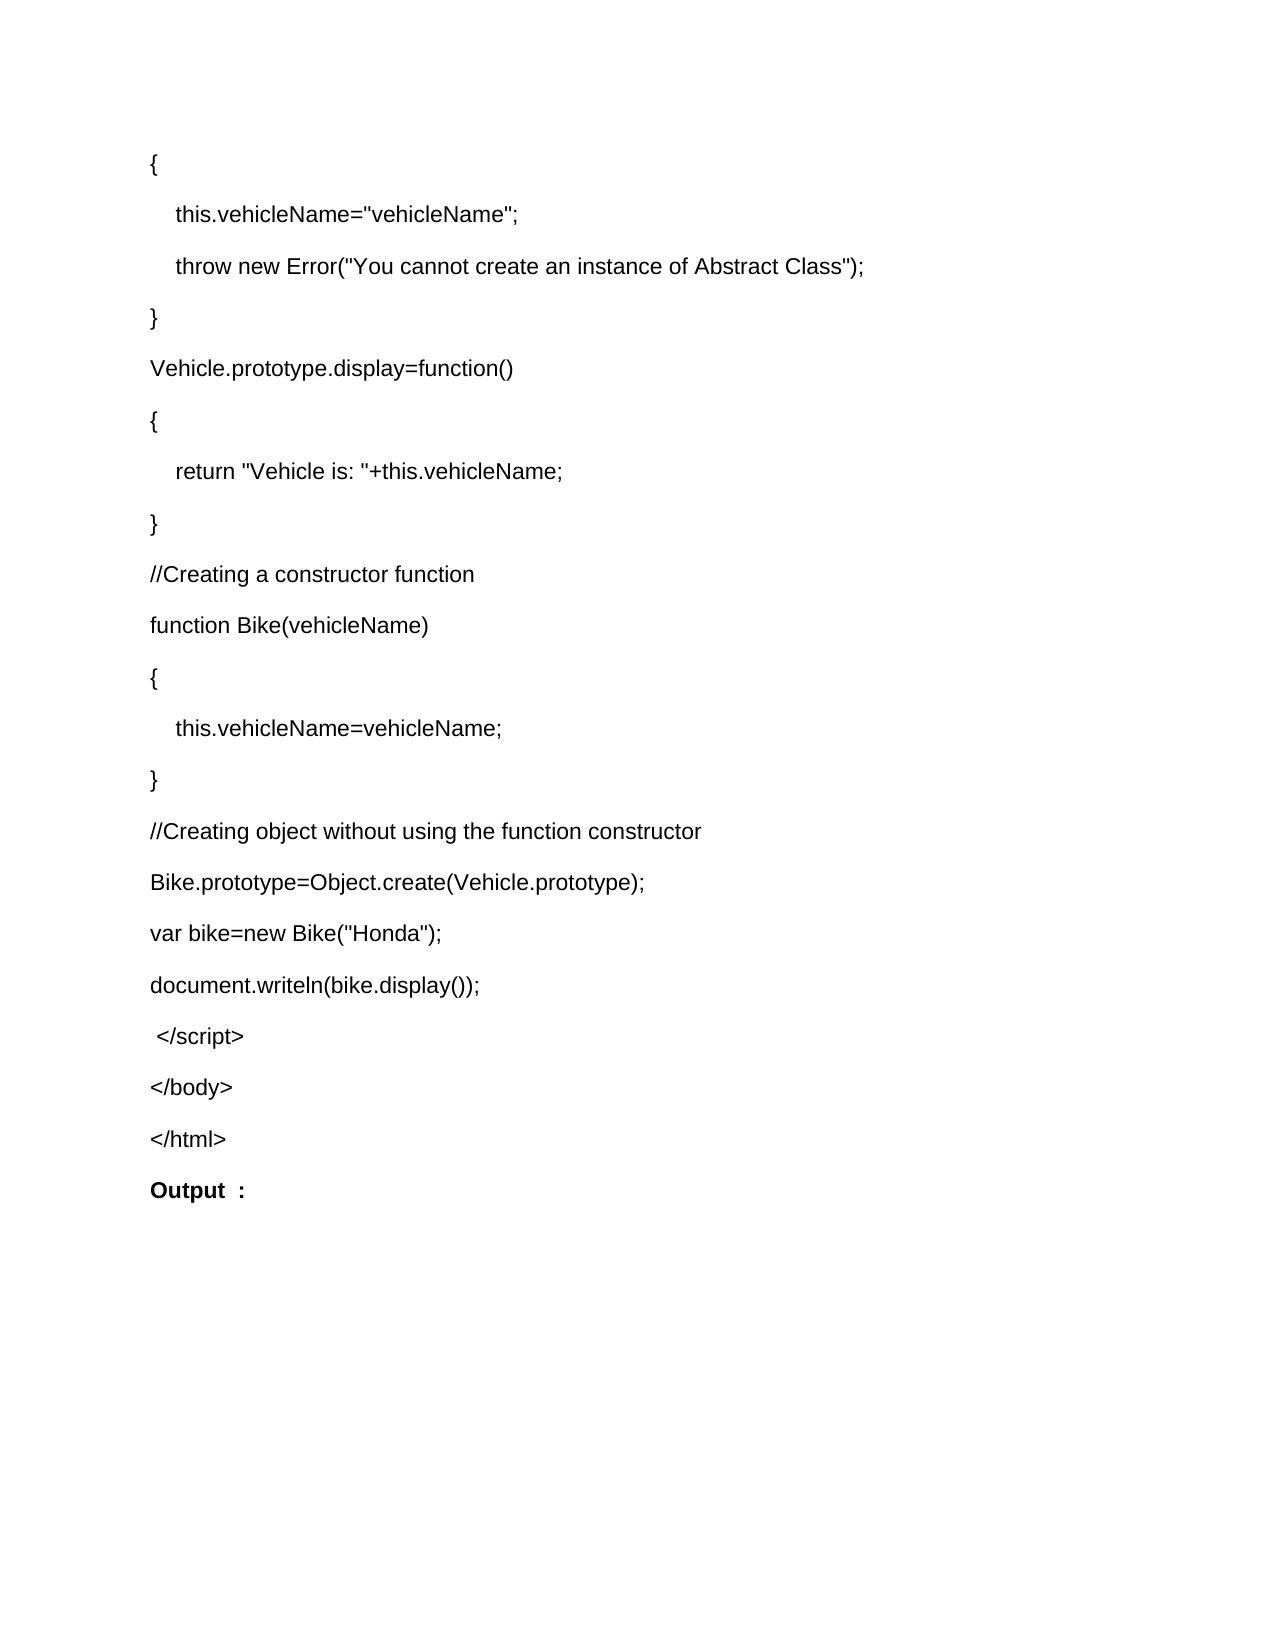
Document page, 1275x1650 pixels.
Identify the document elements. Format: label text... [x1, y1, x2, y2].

text } [150, 509, 1125, 536]
text { [150, 150, 1125, 176]
text throw new Error("You cannot create an instance of Abstract Class"); [150, 253, 1125, 279]
text Output : [150, 1177, 1125, 1203]
text { [150, 407, 1125, 433]
text return "Vehicle is: "+this.vehicleName; [150, 458, 1125, 484]
text </html> [150, 1126, 1125, 1152]
text //Creating a constructor function [150, 561, 1125, 587]
text this.vehicleName=vehicleName; [150, 715, 1125, 741]
text </script> [150, 1023, 1125, 1049]
text document.writeln(bike.display()); [150, 972, 1125, 998]
text var bike=new Bike("Honda"); [150, 920, 1125, 947]
text { [150, 663, 1125, 690]
text this.vehicleName="vehicleName"; [150, 201, 1125, 228]
text Bike.prototype=Object.create(Vehicle.prototype); [150, 869, 1125, 895]
text </body> [150, 1074, 1125, 1101]
text } [150, 766, 1125, 793]
text //Creating object without using the function constructor [150, 818, 1125, 844]
text Vehicle.prototype.display=function() [150, 355, 1125, 382]
text function Bike(vehicleName) [150, 612, 1125, 638]
text } [150, 304, 1125, 330]
